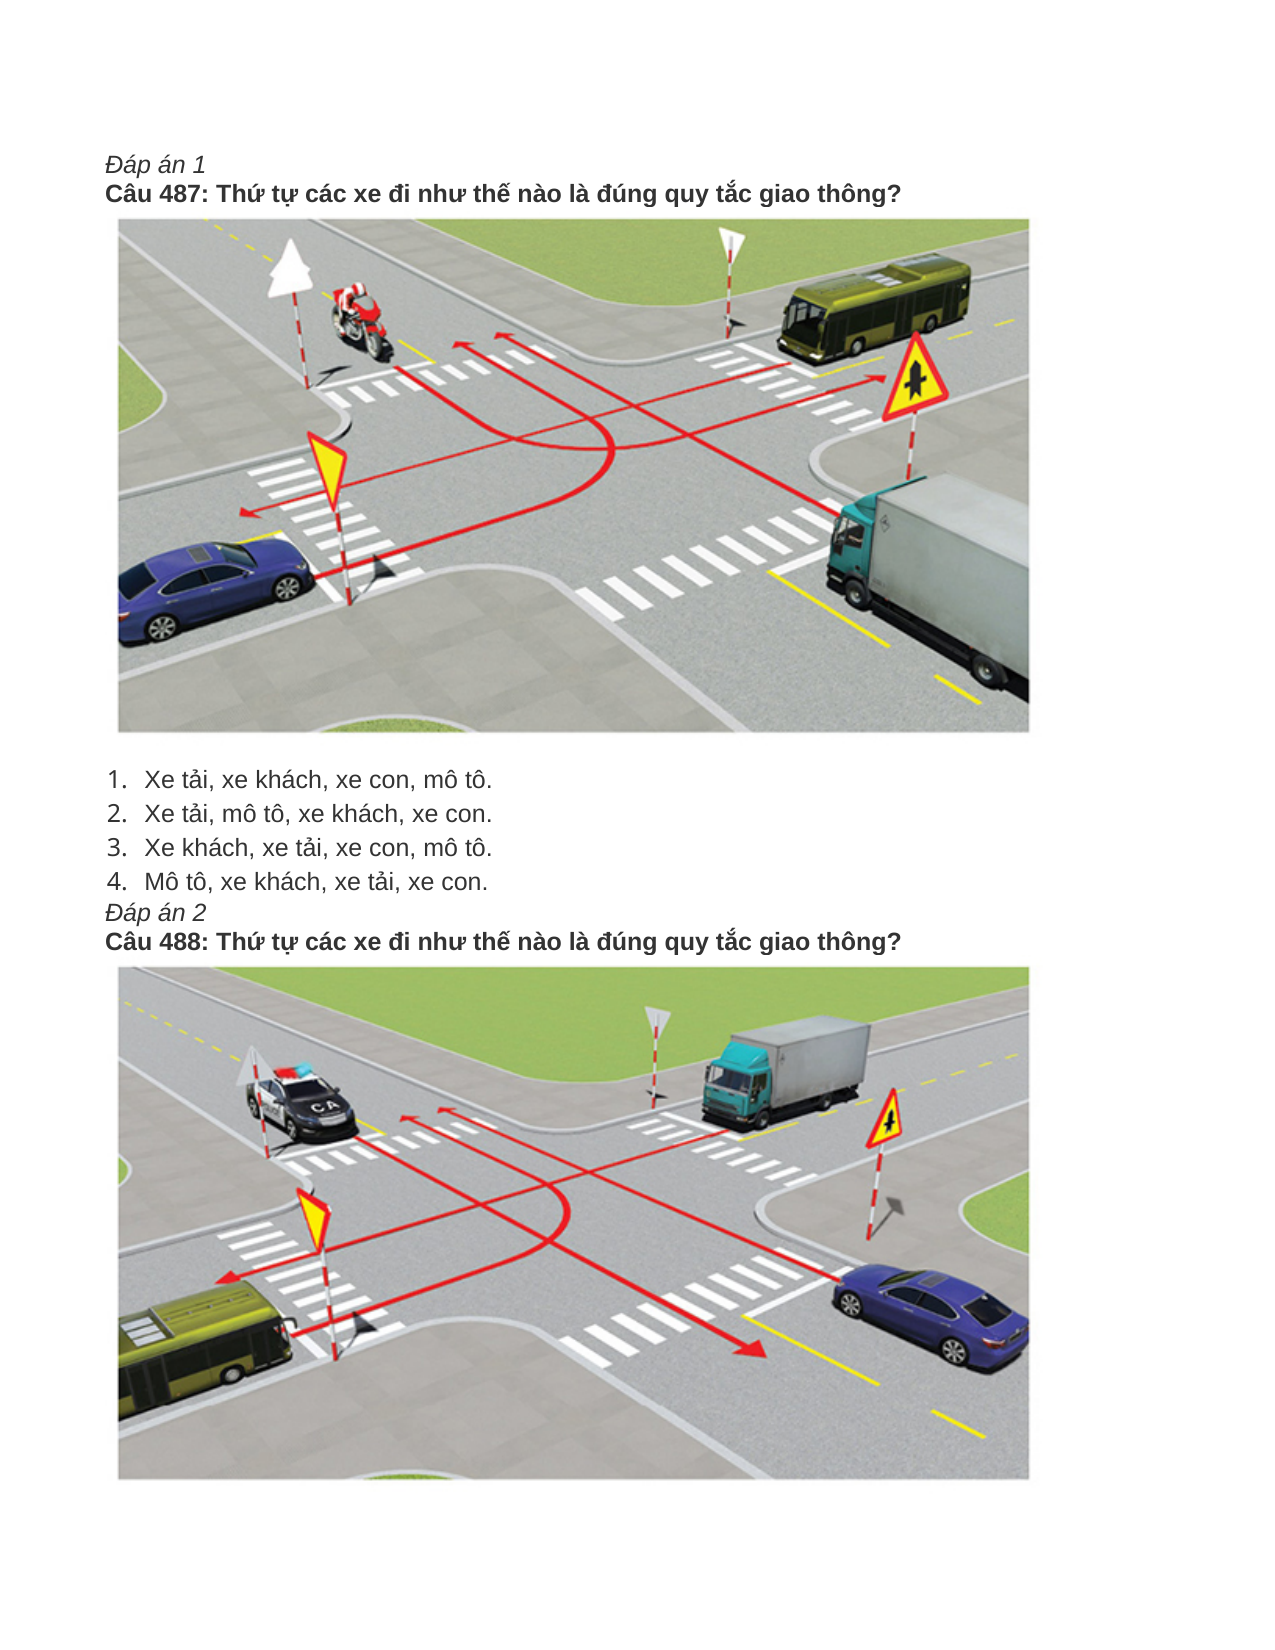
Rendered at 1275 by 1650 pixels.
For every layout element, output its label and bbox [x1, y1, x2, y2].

picture [105, 207, 1043, 747]
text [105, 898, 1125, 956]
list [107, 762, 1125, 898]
picture [105, 955, 1043, 1495]
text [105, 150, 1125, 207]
